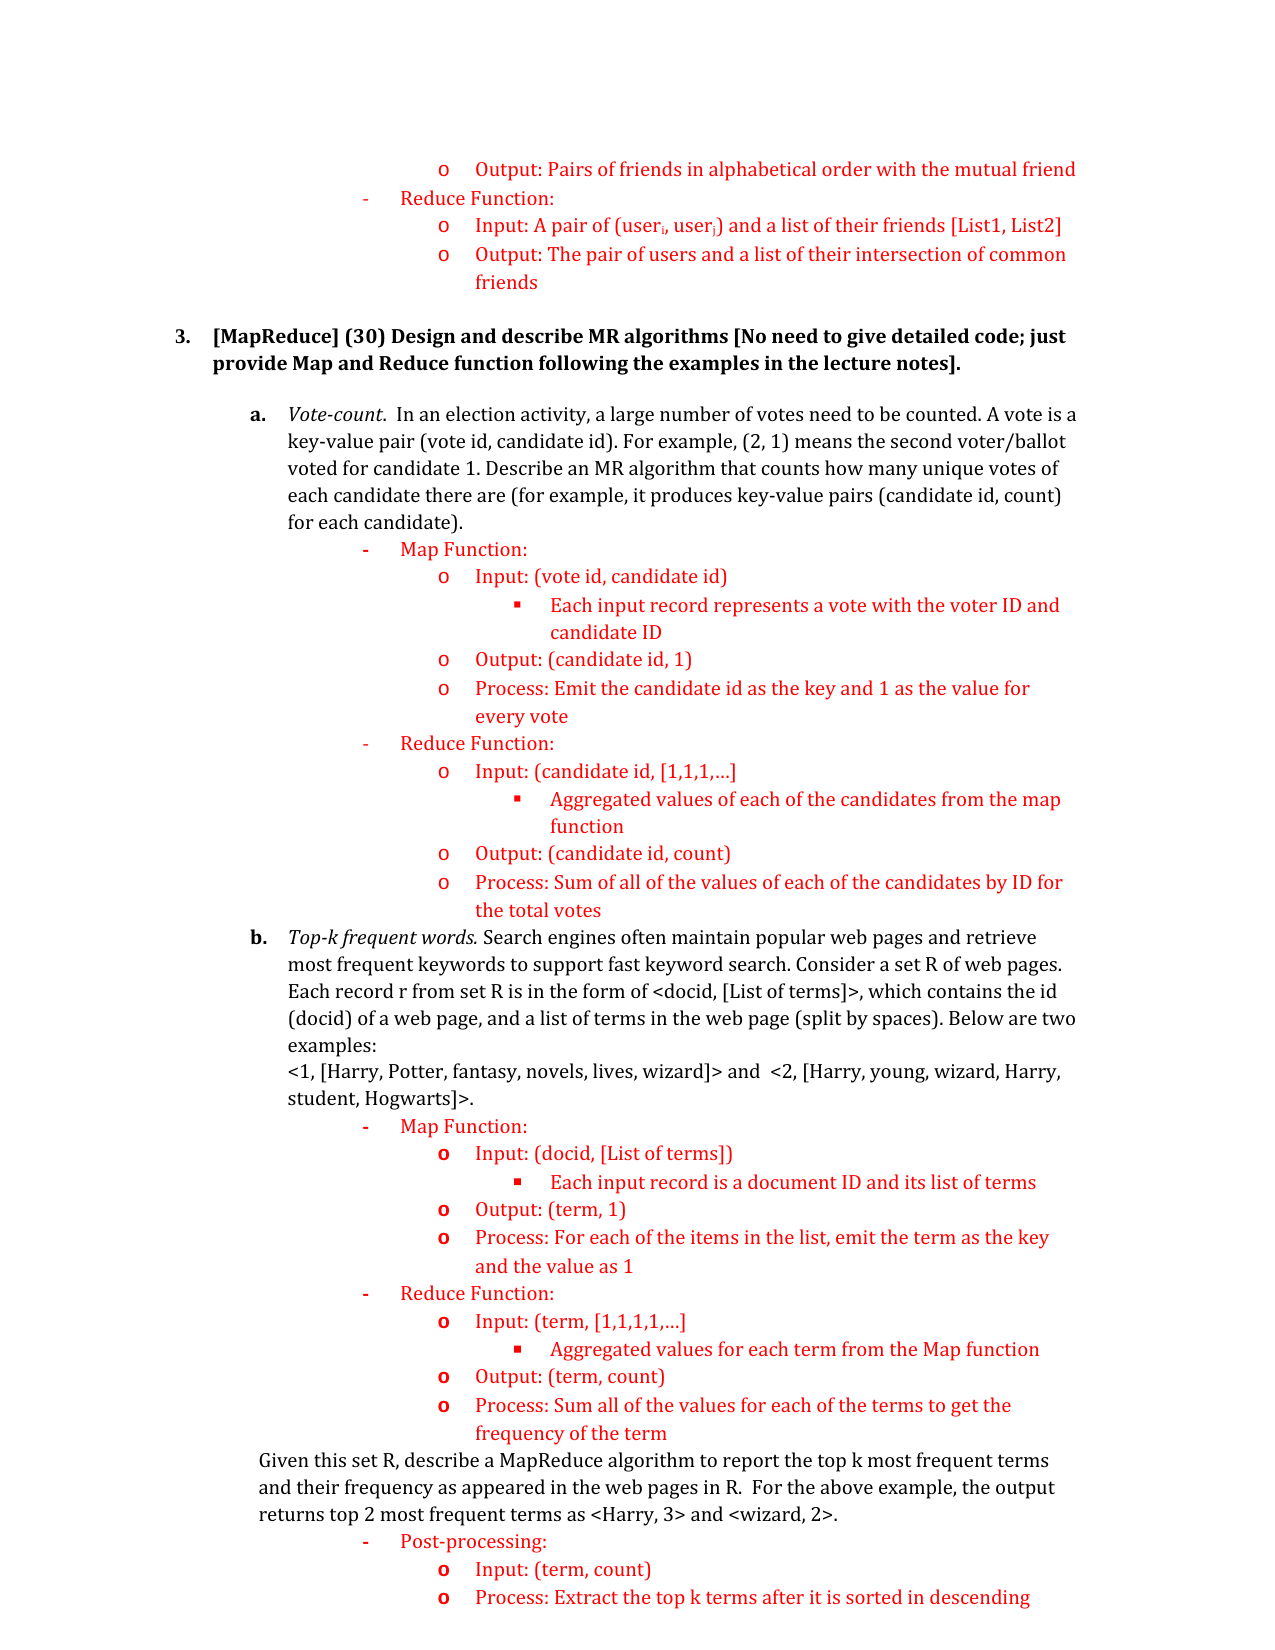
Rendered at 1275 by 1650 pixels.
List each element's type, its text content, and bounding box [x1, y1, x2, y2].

list Input: (docid, [List of terms]) [437, 1141, 1083, 1167]
list Vote-count. In an election activity, a large number of votes need to be counted. A vote is a key-value pair (vote id, candidate id). For example, (2, 1) means the second voter/ballot voted for candidate 1. Describe an MR algorithm that counts how many unique votes of each candidate there are (for example, it produces key-value pairs (candidate id, count) for each candidate). [250, 402, 1083, 534]
list Output: The pair of users and a list of their intersection of common friends [437, 241, 1083, 294]
list Output: (candidate id, 1) [437, 647, 1083, 673]
list Process: Sum all of the values for each of the terms to get the frequency of the term [437, 1392, 1083, 1445]
text Given this set R, describe a MapReduce algorithm to report the top k most frequent terms and their frequency as appeared in the web pages in R. For the above example, the output returns top 2 most frequent terms as <Harry, 3> and <wizard, 2>. [258, 1448, 1083, 1526]
list Output: (term, 1) [437, 1196, 1083, 1222]
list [437, 1585, 1083, 1611]
list Output: (term, count) [437, 1364, 1083, 1390]
list Input: (vote id, candidate id) [437, 564, 1083, 590]
list Reduce Function: [362, 1280, 1083, 1306]
list Reduce Function: [362, 185, 1083, 210]
list Aggregated values of each of the candidates from the map function [512, 787, 1083, 838]
list Aggregated values for each term from the Map function [512, 1337, 1083, 1361]
list Reduce Function: [362, 731, 1083, 756]
list Output: Pairs of friends in alphabetical order with the mutual friend [437, 156, 1083, 182]
list Process: Emit the candidate id as the key and 1 as the value for every vote [437, 675, 1083, 728]
list Process: Sum of all of the values of each of the candidates by ID for the total votes [437, 869, 1083, 922]
list Each input record is a document ID and its list of terms [512, 1169, 1083, 1194]
list Input: A pair of (useri, userj) and a list of their friends [List1, List2] [437, 213, 1083, 239]
list Input: (candidate id, [1,1,1,…] [437, 758, 1083, 784]
list [MapReduce] (30) Design and describe MR algorithms [No need to give detailed code; just provide Map and Reduce function following the examples in the lecture notes]. [175, 324, 1083, 375]
list Map Function: [362, 536, 1083, 562]
list Post-processing: [362, 1528, 1083, 1554]
list Output: (candidate id, count) [437, 841, 1083, 867]
list Map Function: [362, 1113, 1083, 1138]
list Each input record represents a vote with the voter ID and candidate ID [512, 593, 1083, 644]
list Top‐k frequent words. Search engines often maintain popular web pages and retrieve most frequent keywords to support fast keyword search. Consider a set R of web pages. Each record r from set R is in the form of <docid, [List of terms]>, which contains the id (docid) of a web page, and a list of terms in the web page (split by spaces). Below are two examples: <1, [Harry, Potter, fantasy, novels, lives, wizard]> and <2, [Harry, young, wizard, Harry, student, Hogwarts]>. [250, 925, 1083, 1111]
list Input: (term, [1,1,1,1,…] [437, 1308, 1083, 1334]
list Process: For each of the items in the list, emit the term as the key and the value as 1 [437, 1225, 1083, 1278]
list Input: (term, count) [437, 1556, 1083, 1582]
